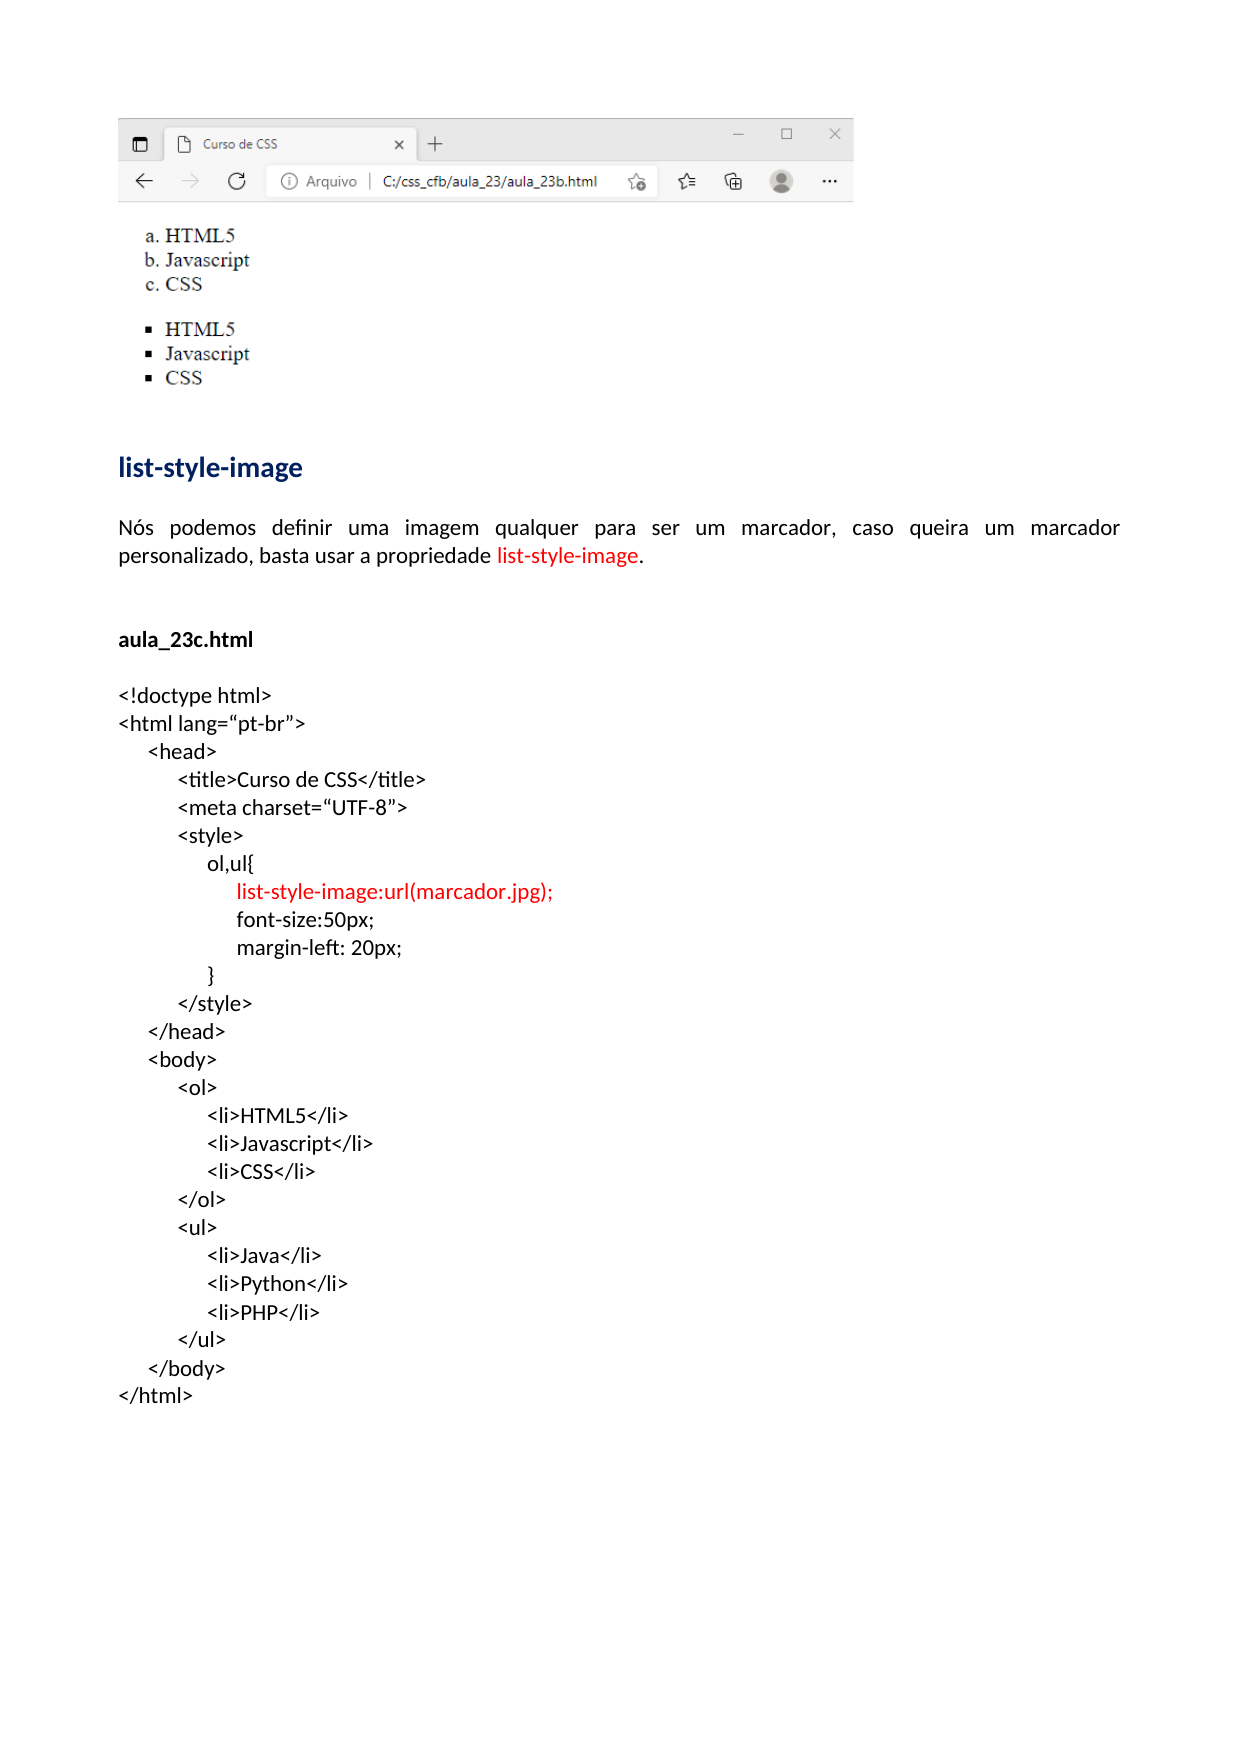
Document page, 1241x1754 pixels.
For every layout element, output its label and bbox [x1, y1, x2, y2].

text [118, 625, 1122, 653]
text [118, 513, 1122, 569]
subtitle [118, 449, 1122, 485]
picture [118, 118, 854, 394]
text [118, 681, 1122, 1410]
